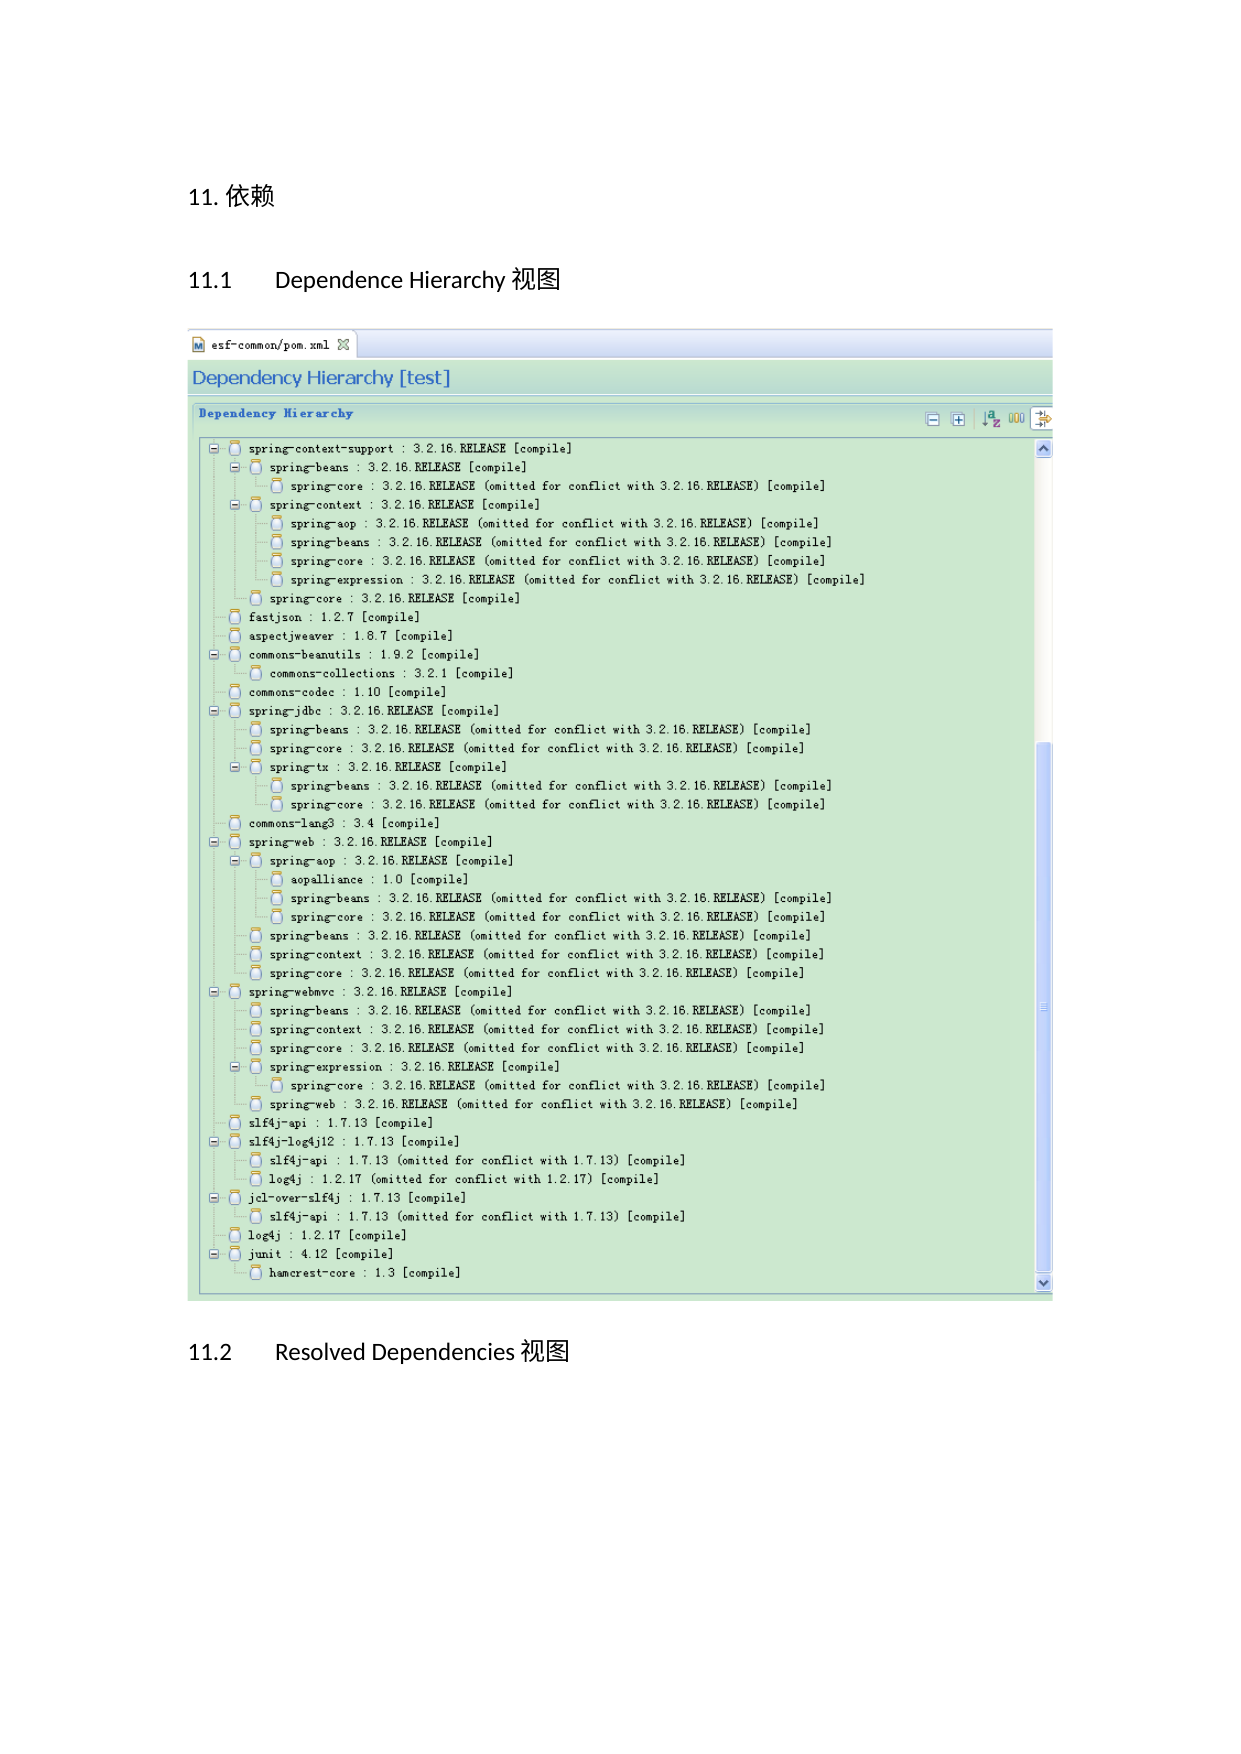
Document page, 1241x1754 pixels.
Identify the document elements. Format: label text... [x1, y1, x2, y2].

list Resolved Dependencies视图 [187, 1317, 1053, 1382]
list Dependence Hierarchy视图 [187, 245, 1053, 310]
list 依赖 [187, 162, 1053, 227]
picture [187, 328, 1053, 1301]
